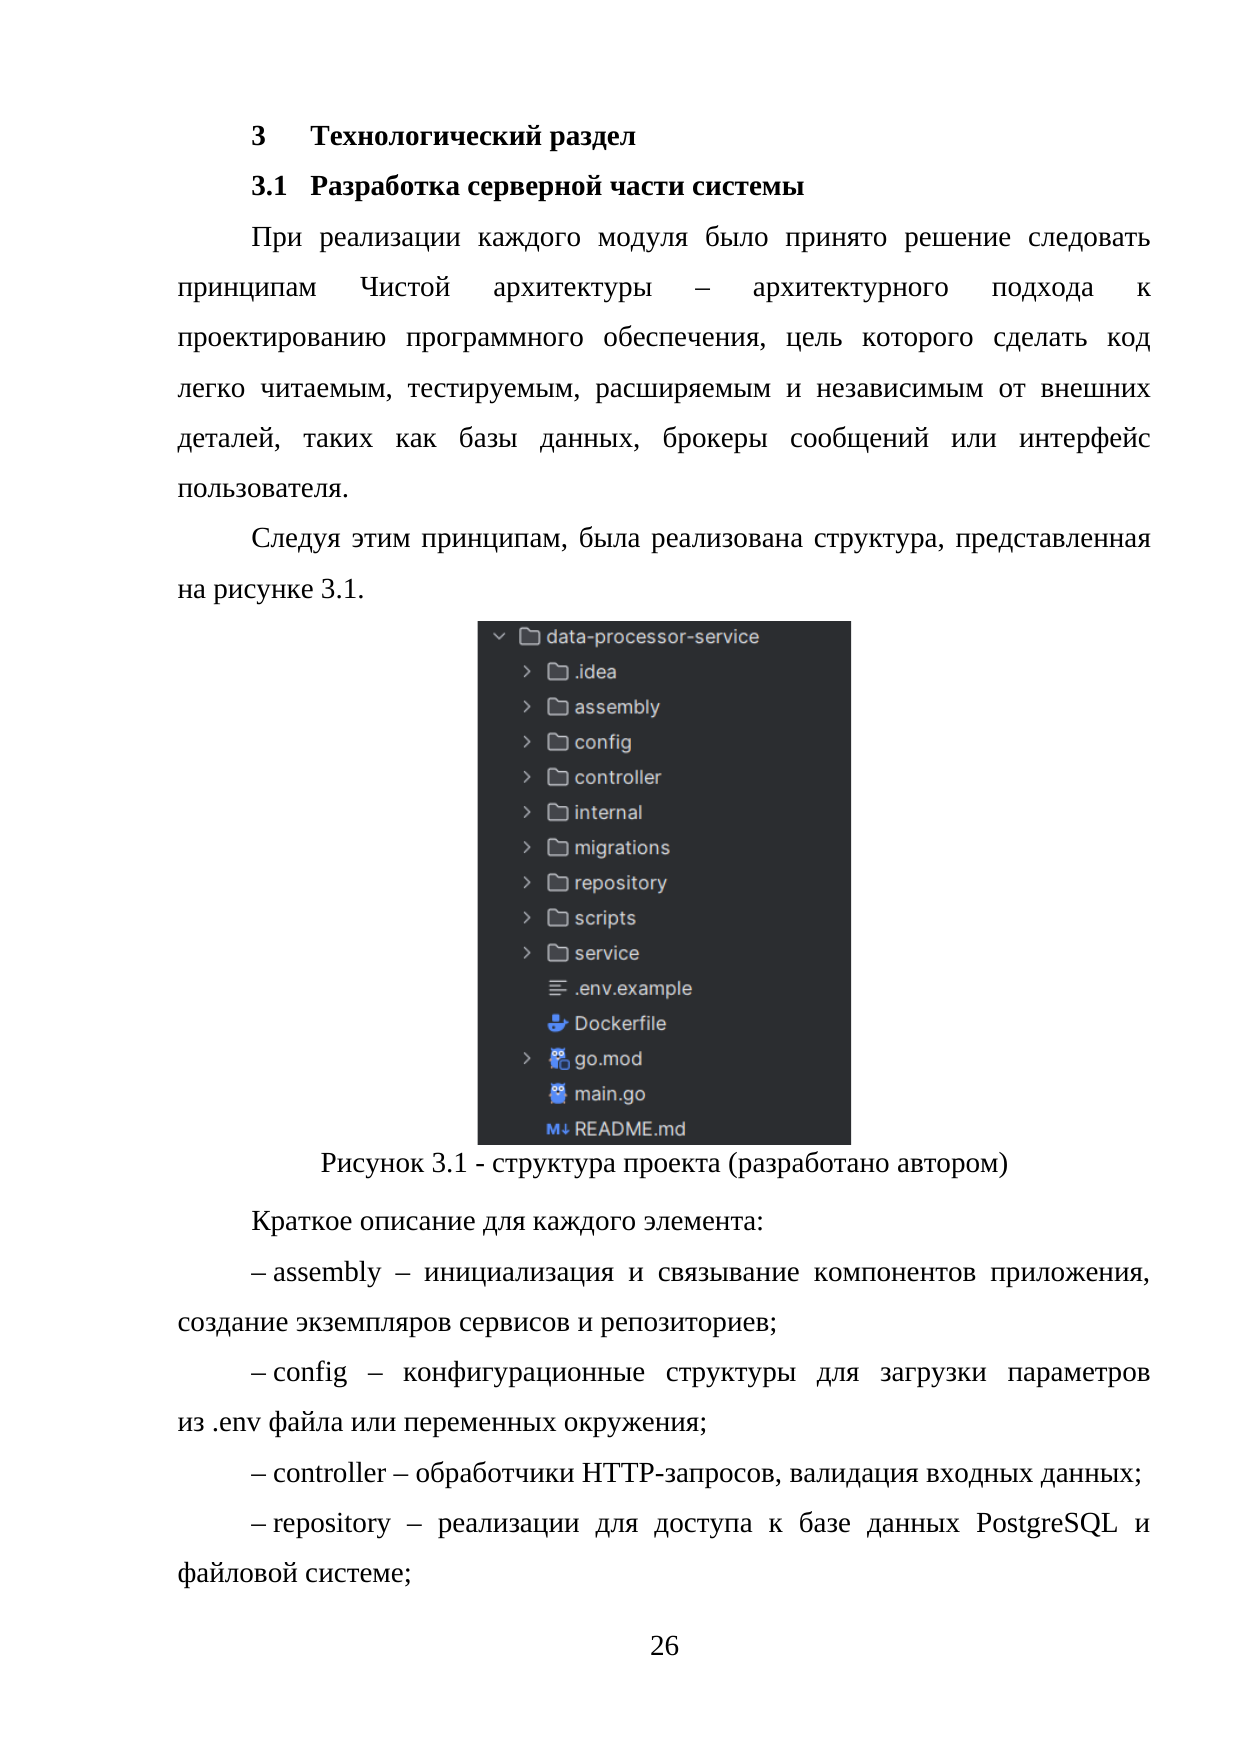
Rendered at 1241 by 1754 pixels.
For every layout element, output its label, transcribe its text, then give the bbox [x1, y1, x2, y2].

text config – конфигурационные структуры для загрузки параметров из .env файла или переменных окружения; [177, 1354, 1152, 1438]
text При реализации каждого модуля было принято решение следовать принципам Чистой архитектуры – архитектурного подхода к проектированию программного обеспечения, цель которого сделать код легко читаемым, тестируемым, расширяемым и независимым от внешних деталей, таких как базы данных, брокеры сообщений или интерфейс пользователя. [177, 219, 1152, 504]
text controller – обработчики HTTP-запросов, валидация входных данных; [177, 1455, 1152, 1488]
text Разработка серверной части системы [177, 168, 1152, 202]
picture [477, 621, 852, 1145]
text Технологический раздел [177, 118, 1152, 152]
text repository – реализации для доступа к базе данных PostgreSQL и файловой системе; [177, 1505, 1152, 1589]
text Рисунок 3.1 - структура проекта (разработано автором) [177, 1145, 1152, 1178]
text assembly – инициализация и связывание компонентов приложения, создание экземпляров сервисов и репозиториев; [177, 1254, 1152, 1337]
text Краткое описание для каждого элемента: [177, 1203, 1152, 1237]
text Следуя этим принципам, была реализована структура, представленная на рисунке 3.1. [177, 521, 1152, 604]
